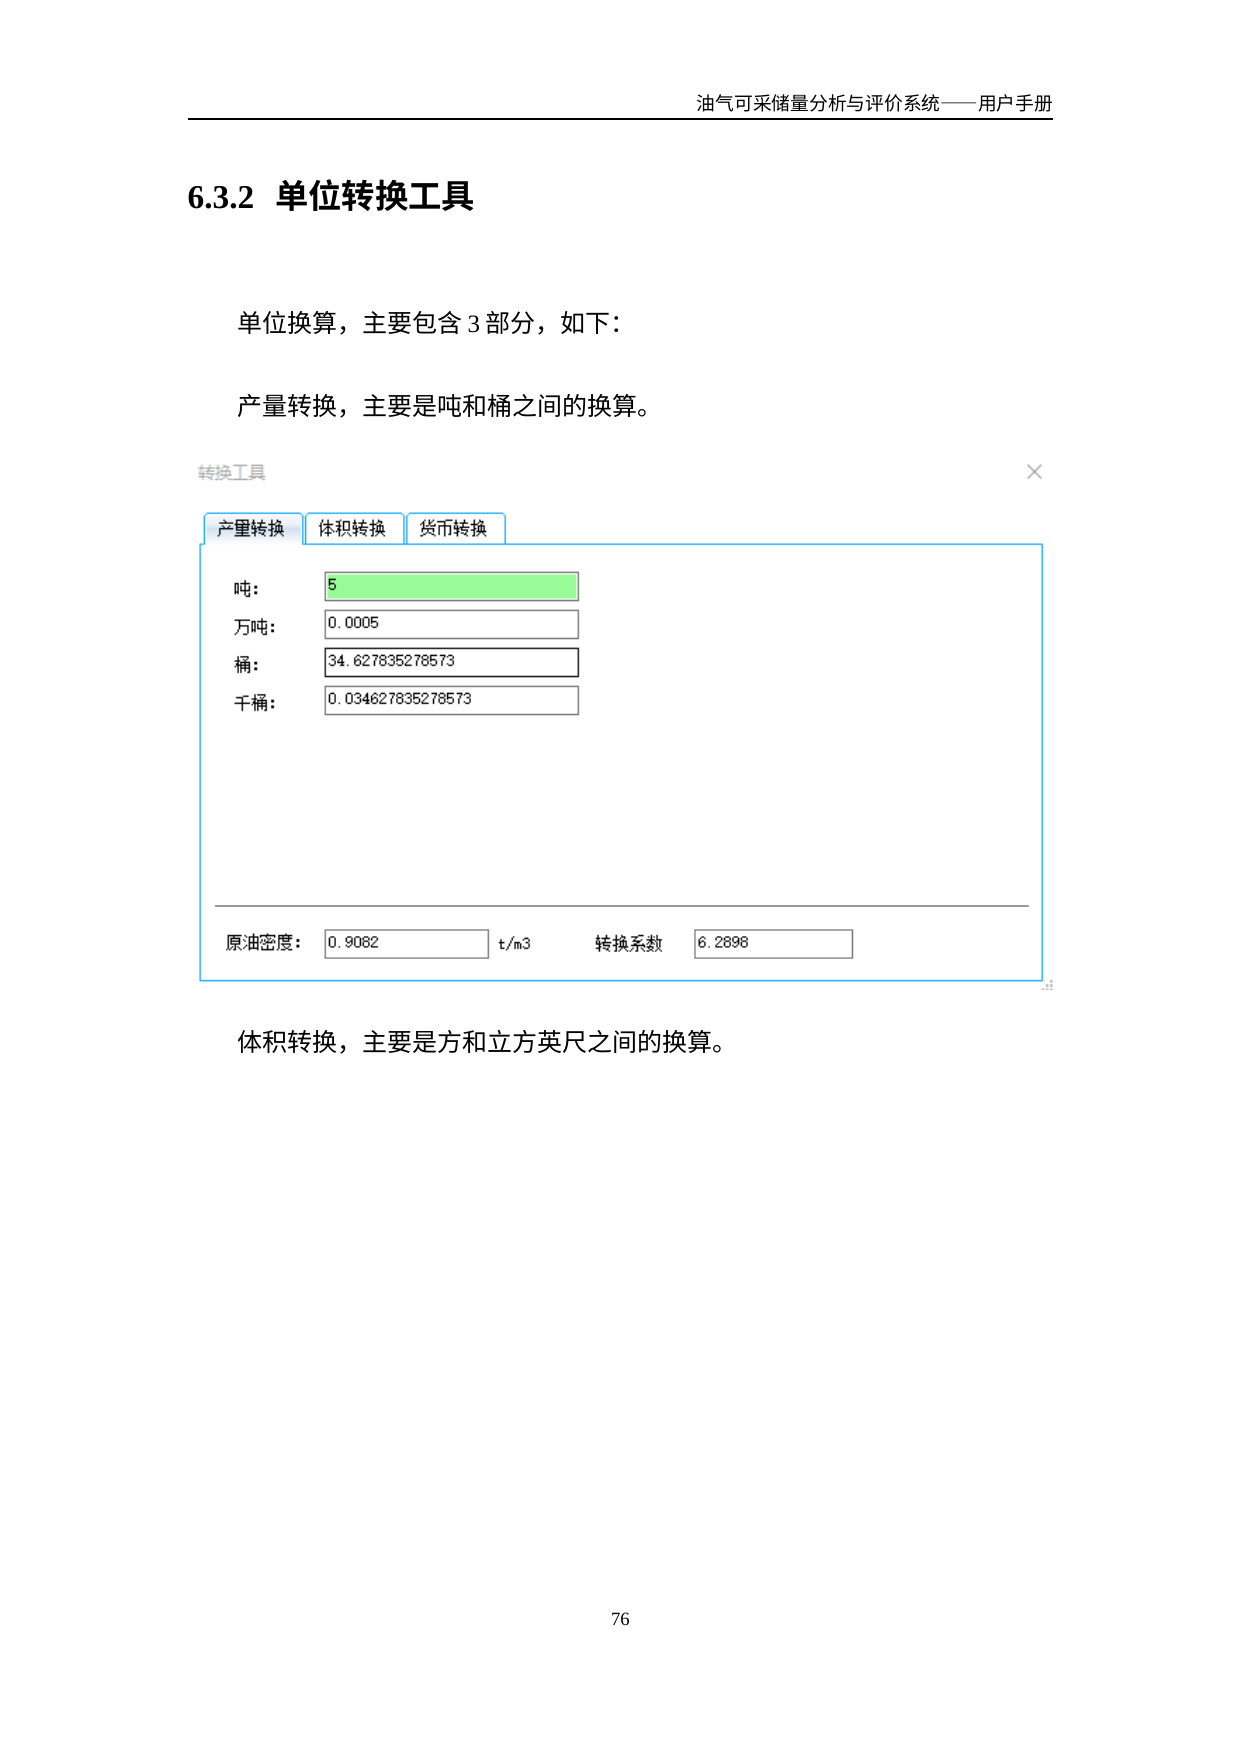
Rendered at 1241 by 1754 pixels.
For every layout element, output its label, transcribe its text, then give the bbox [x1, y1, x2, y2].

picture [187, 455, 1053, 990]
text 单位换算，主要包含3部分，如下： [187, 289, 1053, 354]
text 体积转换，主要是方和立方英尺之间的换算。 [187, 1008, 1053, 1073]
text 产量转换，主要是吨和桶之间的换算。 [187, 372, 1053, 437]
subtitle 单位转换工具 [187, 162, 1053, 227]
